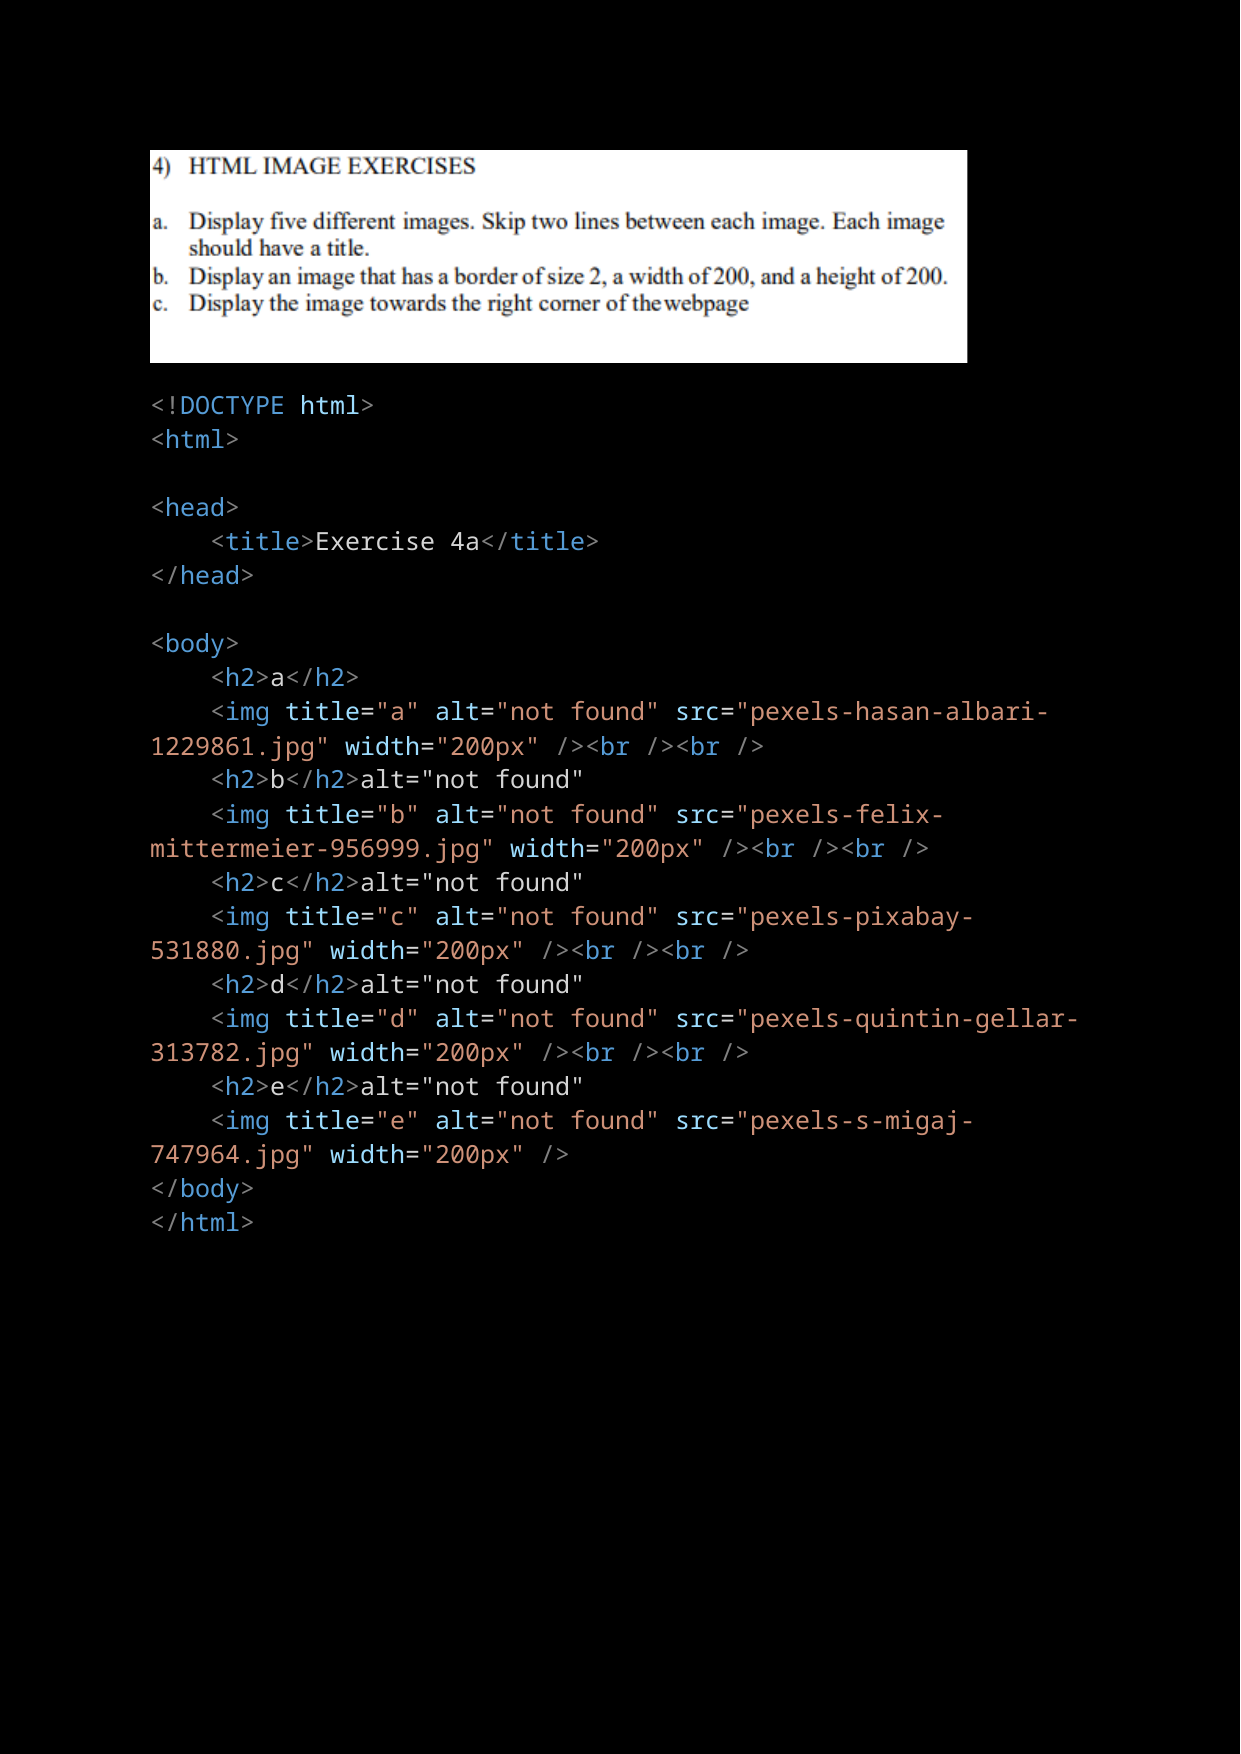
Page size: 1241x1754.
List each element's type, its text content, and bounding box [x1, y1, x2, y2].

text <img title="d" alt="not found" src="pexels-quintin-gellar-313782.jpg" width="200px" /><br /><br /> [150, 1001, 1090, 1069]
text <h2>d</h2>alt="not found" [150, 967, 1090, 1001]
text <h2>b</h2>alt="not found" [150, 762, 1090, 796]
text </html> [150, 1205, 1090, 1239]
text </body> [150, 1171, 1090, 1205]
text <img title="c" alt="not found" src="pexels-pixabay-531880.jpg" width="200px" /><br /><br /> [150, 898, 1090, 967]
text </head> [150, 558, 1090, 592]
text <h2>e</h2>alt="not found" [150, 1069, 1090, 1103]
text <html> [150, 422, 1090, 456]
text <h2>a</h2> [150, 660, 1090, 694]
text <img title="e" alt="not found" src="pexels-s-migaj-747964.jpg" width="200px" /> [150, 1103, 1090, 1171]
text <body> [150, 626, 1090, 660]
text <img title="b" alt="not found" src="pexels-felix-mittermeier-956999.jpg" width="200px" /><br /><br /> [150, 796, 1090, 864]
picture [150, 150, 968, 363]
text <head> [150, 490, 1090, 524]
text <title>Exercise 4a</title> [150, 524, 1090, 558]
text <!DOCTYPE html> [150, 387, 1090, 422]
text <img title="a" alt="not found" src="pexels-hasan-albari-1229861.jpg" width="200px" /><br /><br /> [150, 694, 1090, 762]
text <h2>c</h2>alt="not found" [150, 864, 1090, 898]
